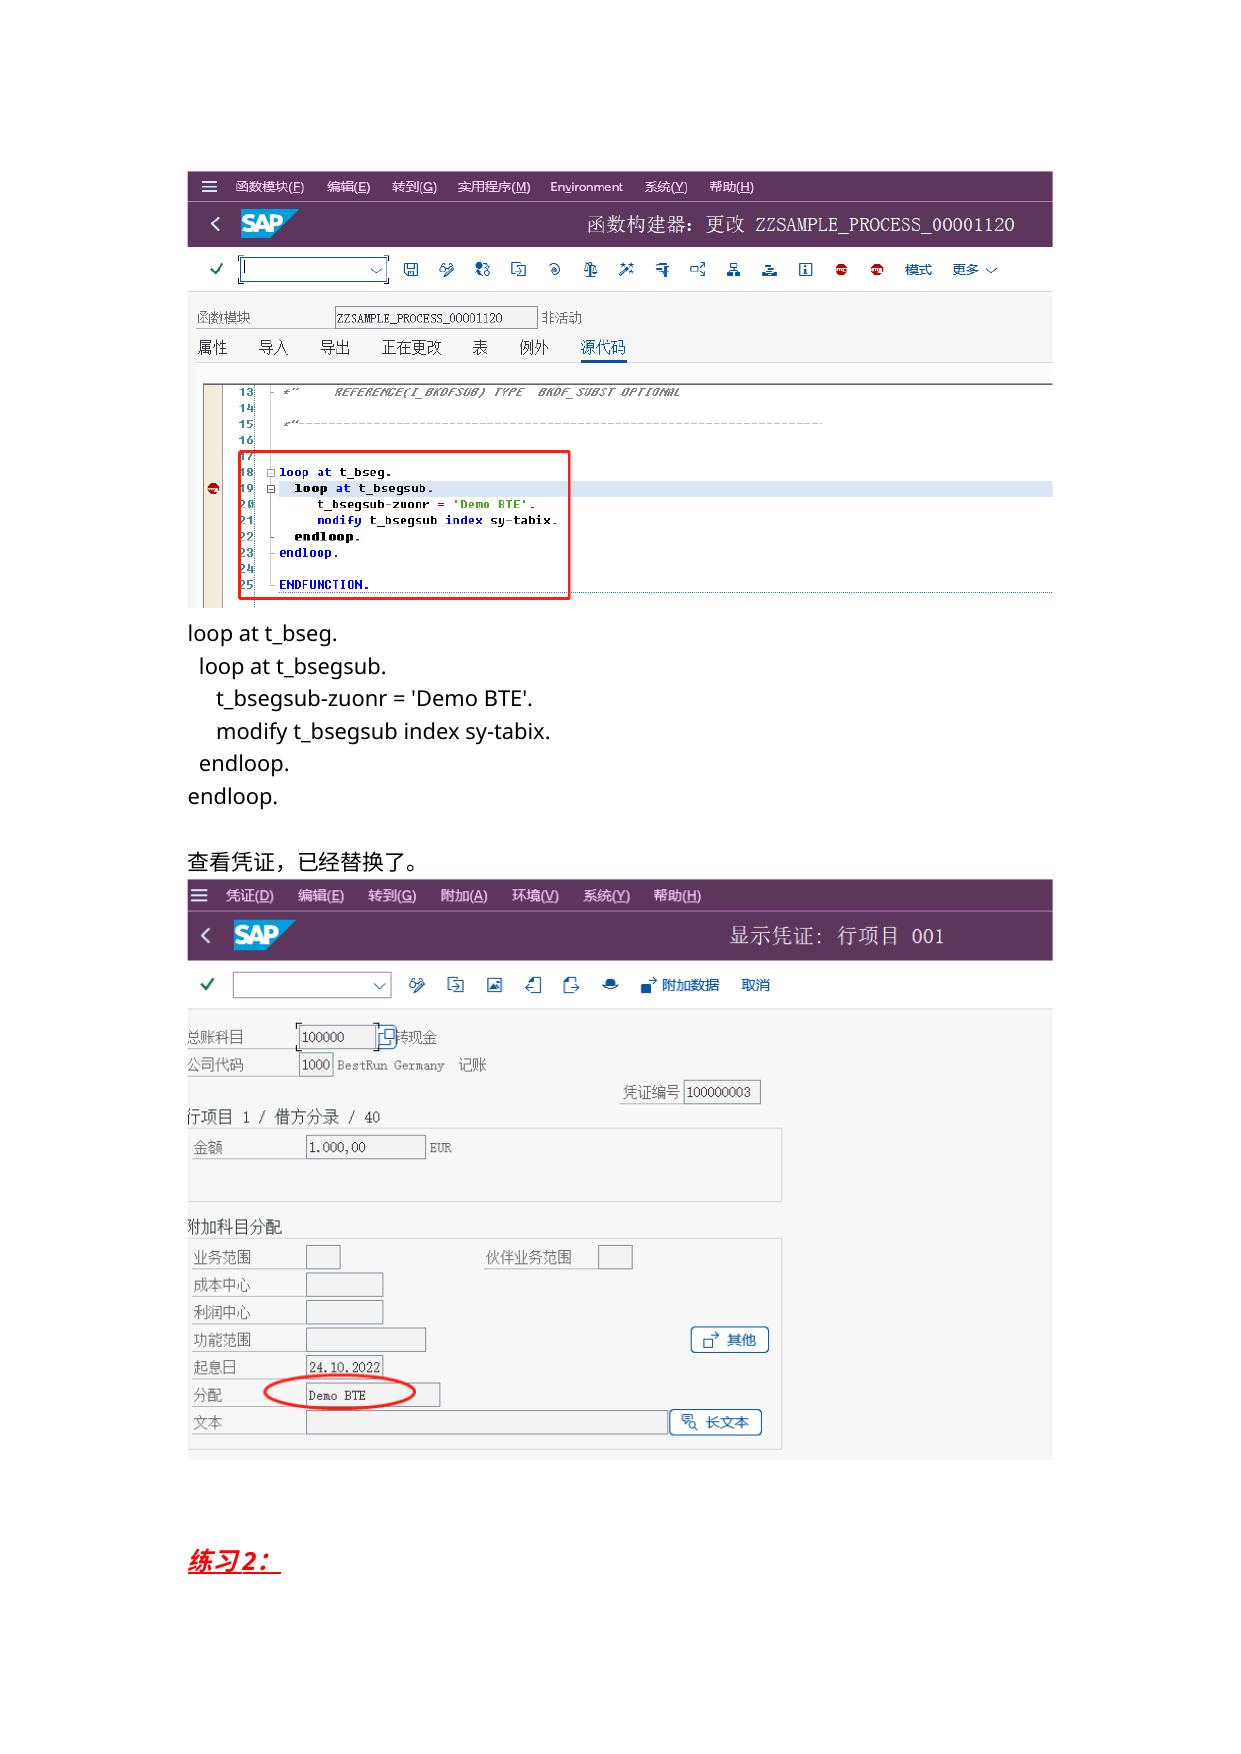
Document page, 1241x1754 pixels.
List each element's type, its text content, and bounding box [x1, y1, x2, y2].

text endloop. [187, 747, 1053, 779]
text 查看凭证，已经替换了。 [187, 844, 1053, 877]
text endloop. [187, 779, 1053, 812]
text loop at t_bseg. [187, 617, 1053, 649]
text loop at t_bsegsub. [187, 649, 1053, 682]
text modify t_bsegsub index sy-tabix. [187, 714, 1053, 747]
text 练习2： [187, 1527, 1053, 1592]
picture [187, 879, 1053, 1460]
text t_bsegsub-zuonr = 'Demo BTE'. [187, 682, 1053, 714]
picture [187, 171, 1053, 608]
